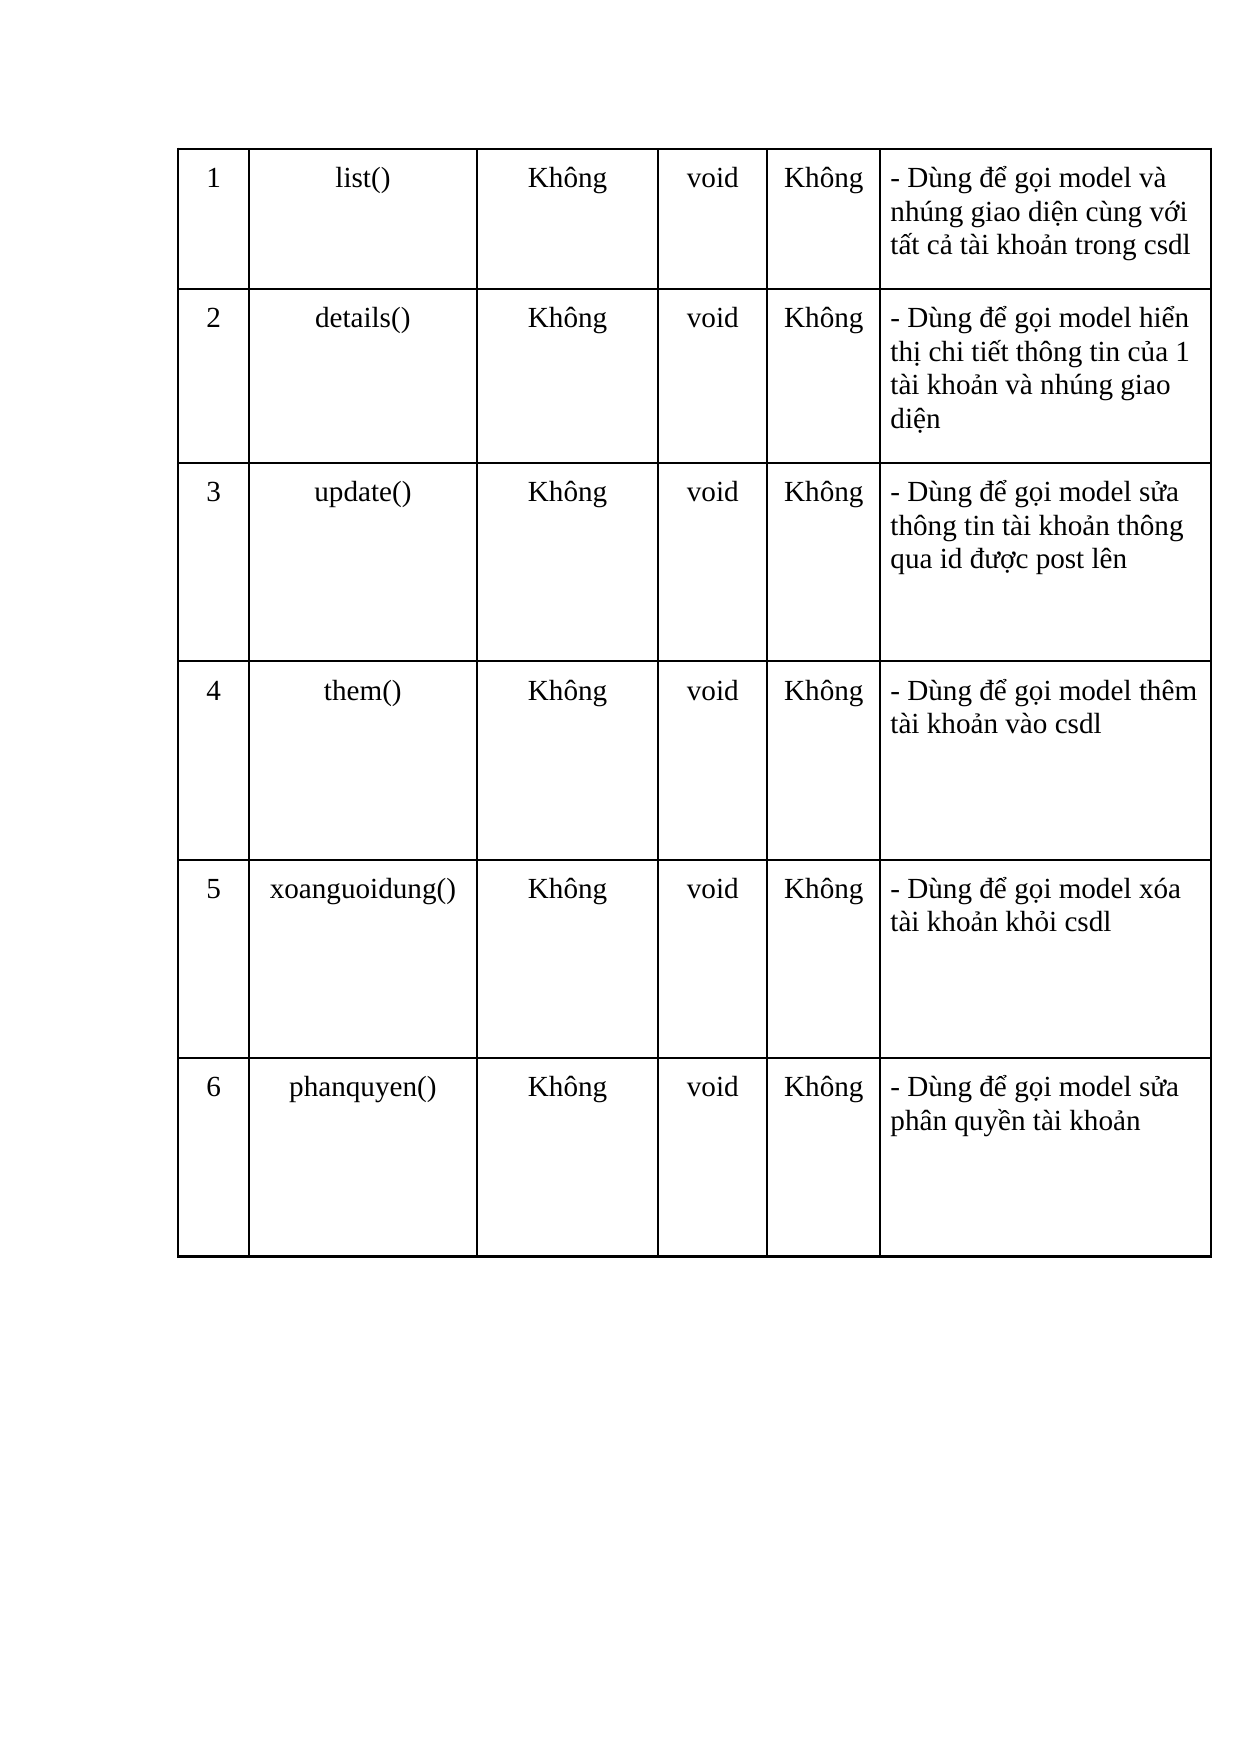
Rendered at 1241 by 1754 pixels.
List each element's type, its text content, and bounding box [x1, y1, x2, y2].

table_cell 2 [179, 290, 248, 462]
table_cell phanquyen() [250, 1059, 476, 1255]
table_cell list() [250, 150, 476, 288]
table_cell them() [250, 662, 476, 858]
table_cell Không [768, 1059, 879, 1255]
table_cell Không [478, 861, 657, 1057]
table_cell Không [478, 1059, 657, 1255]
table_cell 3 [179, 464, 248, 660]
table_cell void [659, 464, 766, 660]
table_cell - Dùng để gọi model hiển thị chi tiết thông tin của 1 tài khoản và nhúng giao diện [881, 290, 1210, 462]
table_cell - Dùng để gọi model sửa phân quyền tài khoản [881, 1059, 1210, 1255]
table_cell 6 [179, 1059, 248, 1255]
table_cell Không [478, 150, 657, 288]
table_cell 5 [179, 861, 248, 1057]
table_cell void [659, 1059, 766, 1255]
table_cell void [659, 150, 766, 288]
table_cell Không [768, 861, 879, 1057]
table_cell update() [250, 464, 476, 660]
table_cell xoanguoidung() [250, 861, 476, 1057]
table_cell - Dùng để gọi model và nhúng giao diện cùng với tất cả tài khoản trong csdl [881, 150, 1210, 288]
table_cell Không [768, 662, 879, 858]
table_cell void [659, 290, 766, 462]
table_cell - Dùng để gọi model sửa thông tin tài khoản thông qua id được post lên [881, 464, 1210, 660]
table_cell Không [478, 662, 657, 858]
table_cell Không [768, 150, 879, 288]
table_cell details() [250, 290, 476, 462]
table_cell Không [768, 464, 879, 660]
table_cell Không [478, 290, 657, 462]
table_cell void [659, 861, 766, 1057]
table_cell 4 [179, 662, 248, 858]
table_cell - Dùng để gọi model xóa tài khoản khỏi csdl [881, 861, 1210, 1057]
table_cell - Dùng để gọi model thêm tài khoản vào csdl [881, 662, 1210, 858]
table_cell void [659, 662, 766, 858]
table_cell 1 [179, 150, 248, 288]
table_cell Không [478, 464, 657, 660]
table_cell Không [768, 290, 879, 462]
